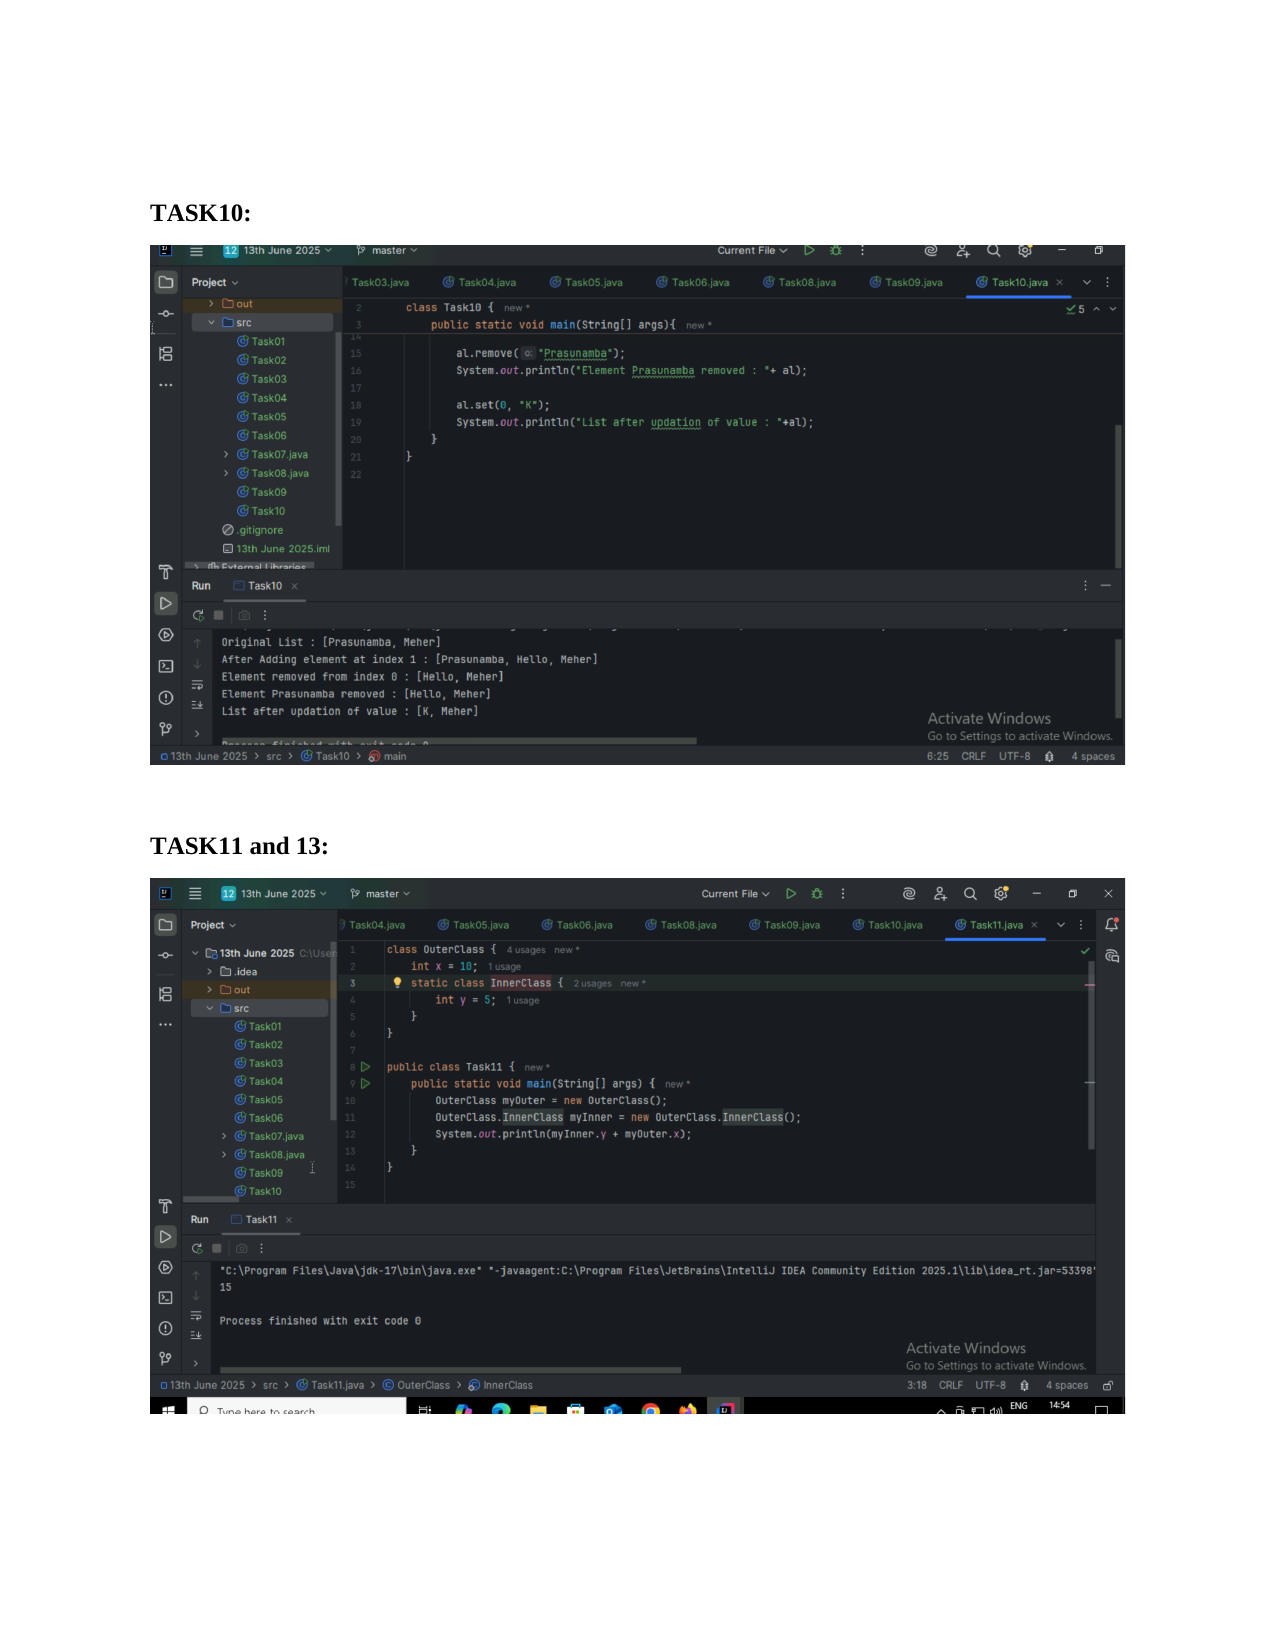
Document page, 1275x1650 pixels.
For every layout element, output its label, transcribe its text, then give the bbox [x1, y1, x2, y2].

picture [150, 245, 1125, 765]
picture [150, 878, 1125, 1414]
text TASK10: [150, 198, 1125, 226]
text TASK11 and 13: [150, 831, 1125, 859]
